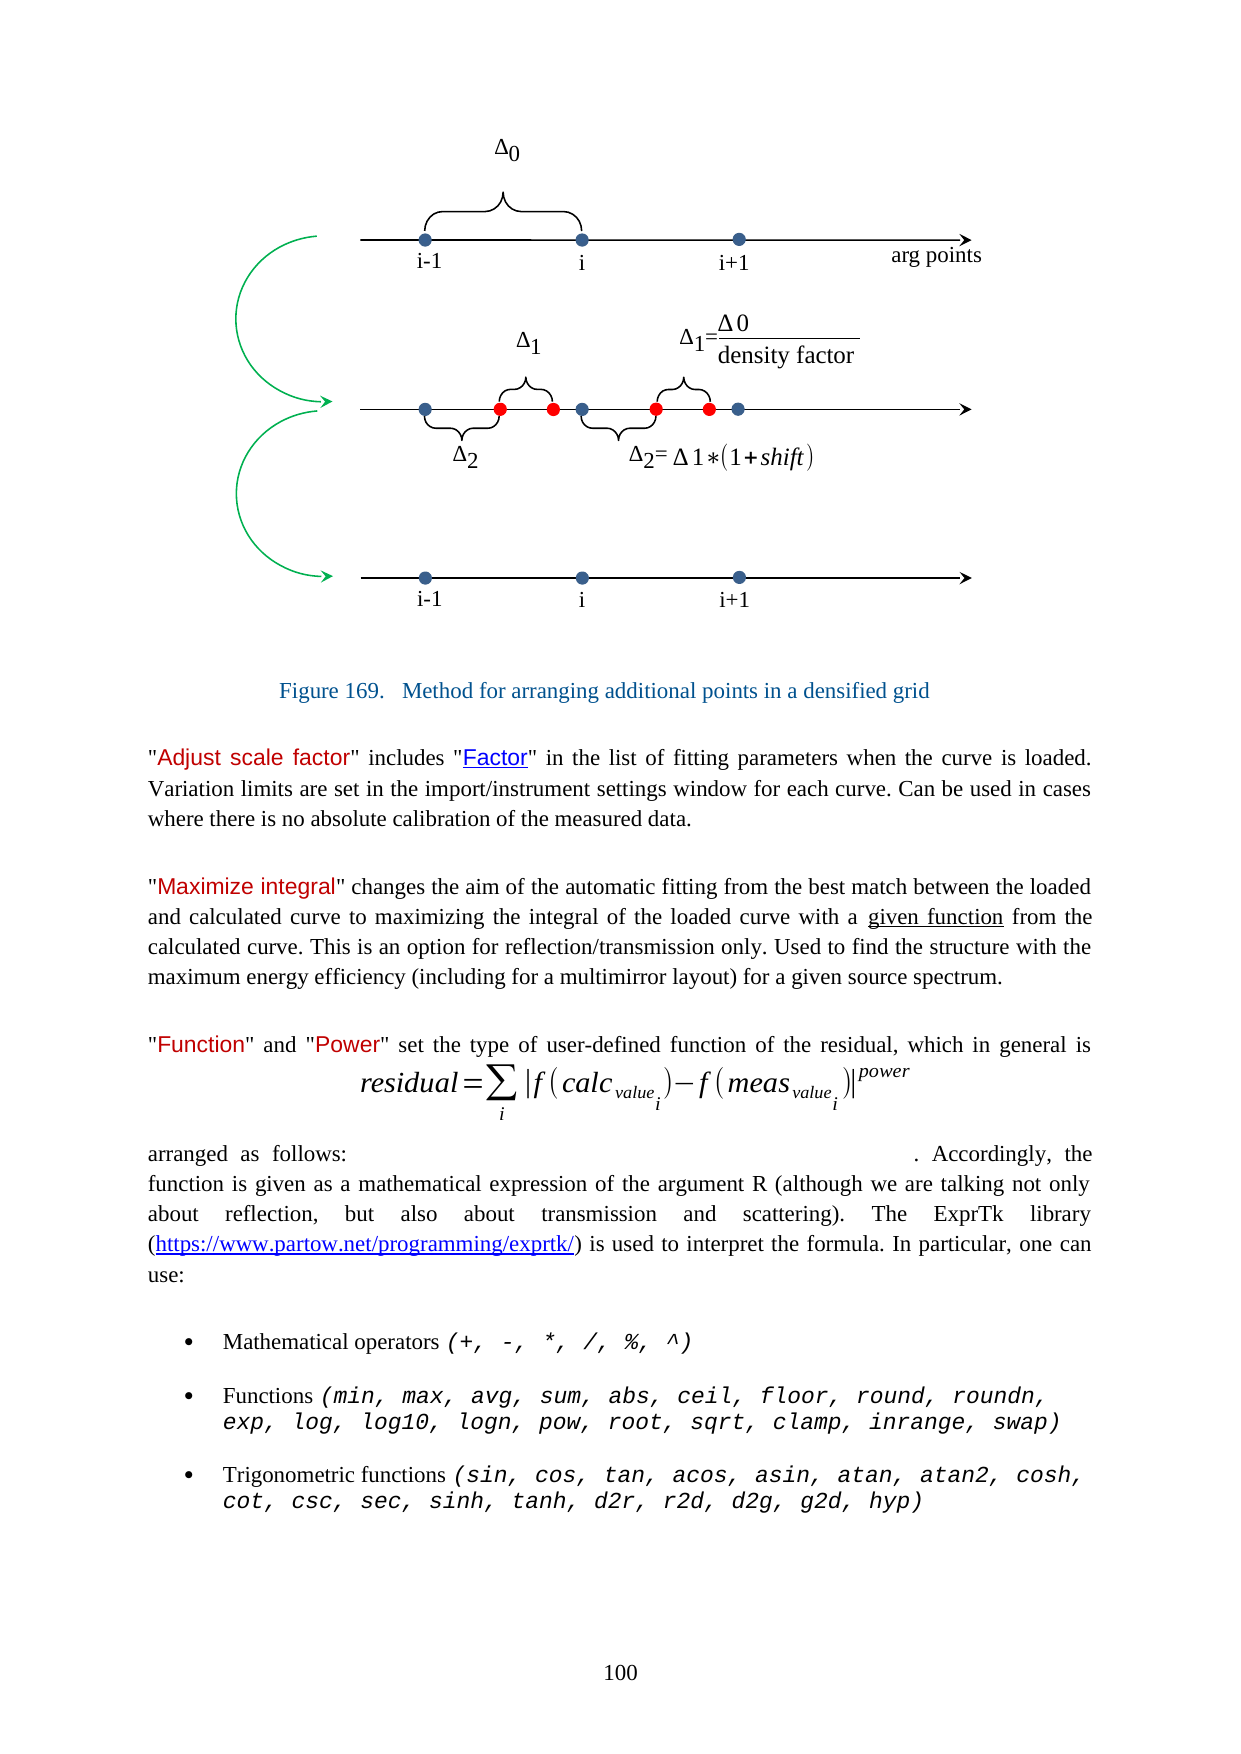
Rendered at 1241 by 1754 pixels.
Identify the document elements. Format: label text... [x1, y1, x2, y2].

list Trigonometric functions (sin, cos, tan, acos, asin, atan, atan2, cosh, cot, csc, sec, sinh, tanh, d2r, r2d, d2g, g2d, hyp) [185, 1461, 1093, 1515]
text "Adjust scale factor" includes "Factor" in the list of fitting parameters when the curve is loaded. Variation limits are set in the import/instrument settings window for each curve. Can be used in cases where there is no absolute calibration of the measured data. [148, 744, 1093, 831]
text "Function" and "Power" set the type of user-defined function of the residual, which in general is arranged as follows: . Accordingly, the function is given as a mathematical expression of the argument R (although we are talking not only about reflection, but also about transmission and scattering). The ExprTk library (https://www.partow.net/programming/exprtk/) is used to interpret the formula. In particular, one can use: [148, 1031, 1093, 1287]
text "Maximize integral" changes the aim of the automatic fitting from the best match between the loaded and calculated curve to maximizing the integral of the loaded curve with a given function from the calculated curve. This is an option for reflection/transmission only. Used to find the structure with the maximum energy efficiency (including for a multimirror layout) for a given source spectrum. [148, 873, 1093, 990]
list Mathematical operators (+, -, *, /, %, ^) [185, 1328, 1093, 1357]
list Method for arranging additional points in a densified grid [178, 133, 1093, 703]
list Functions (min, max, avg, sum, abs, ceil, floor, round, roundn, exp, log, log10, logn, pow, root, sqrt, clamp, inrange, swap) [185, 1382, 1093, 1436]
